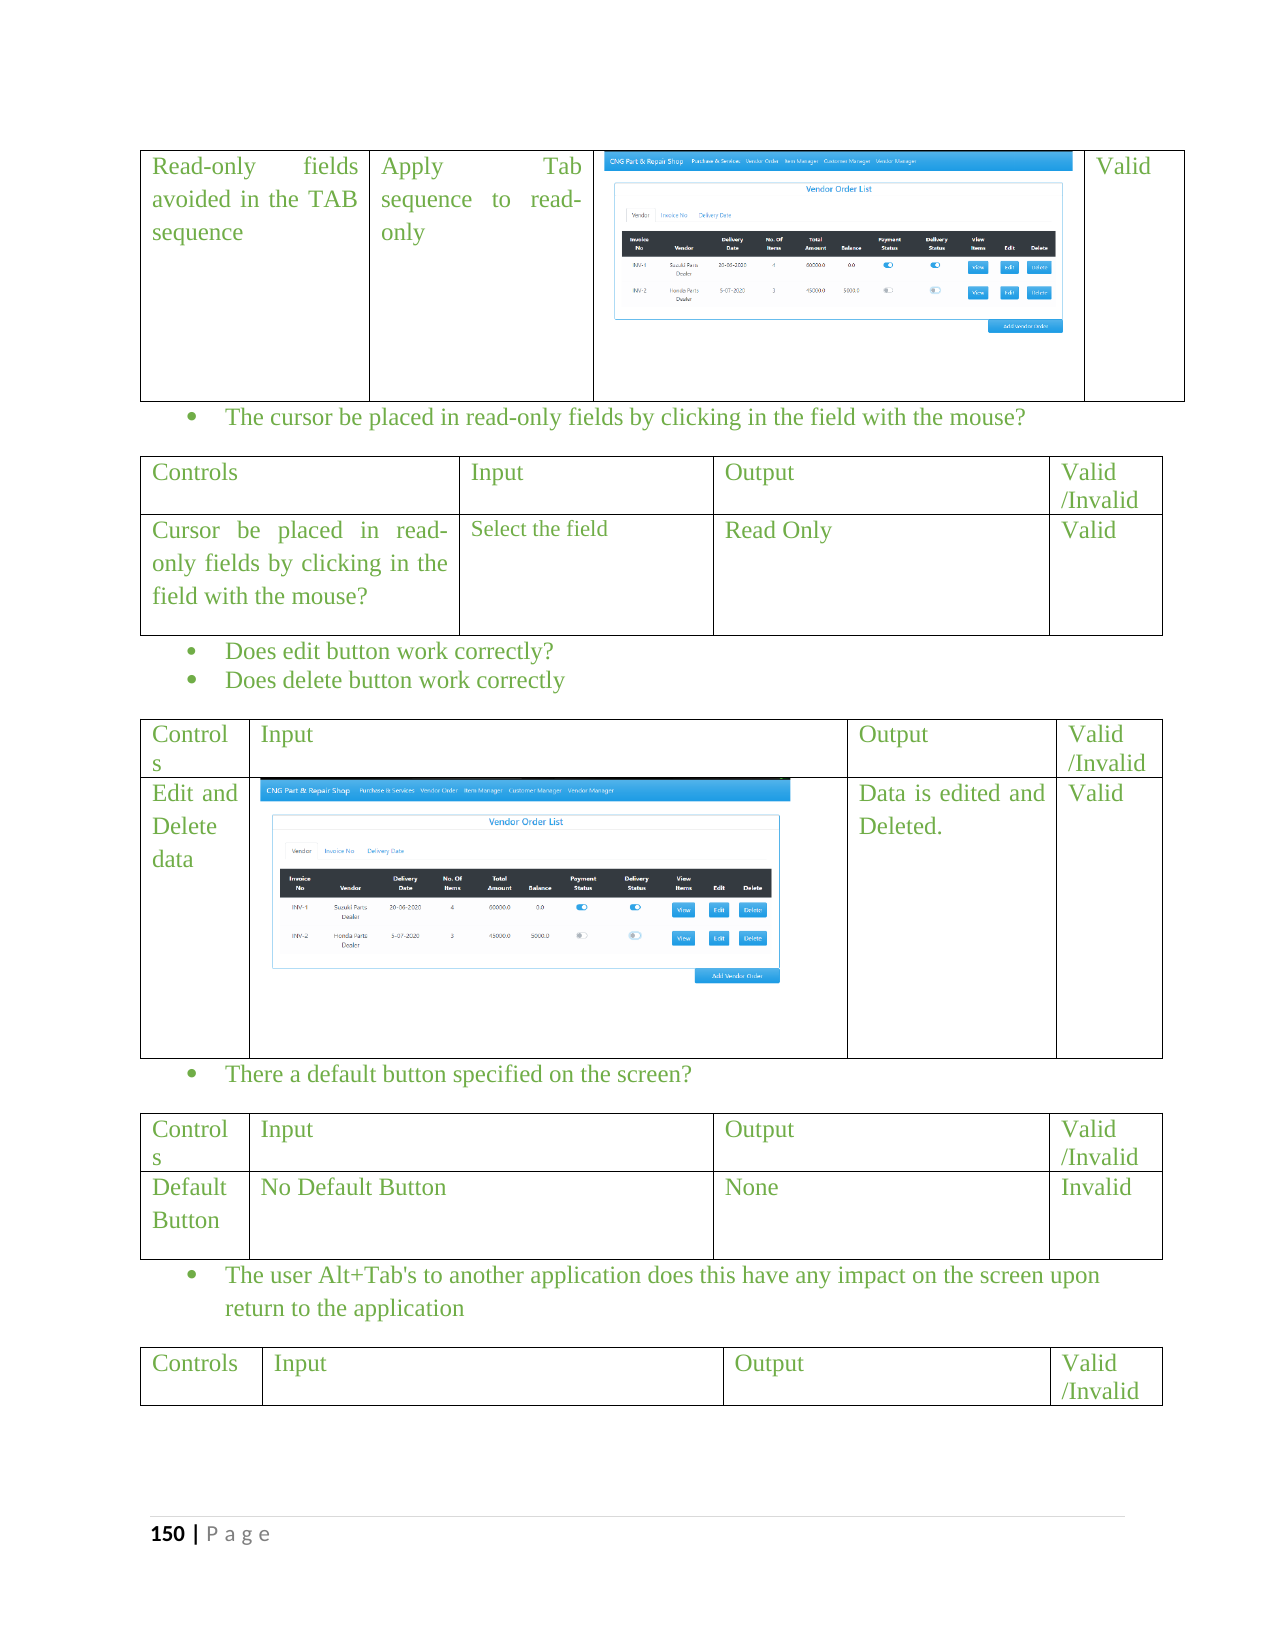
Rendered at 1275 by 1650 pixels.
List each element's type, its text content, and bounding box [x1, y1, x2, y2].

list The cursor be placed in read-only fields by clicking in the field with the mouse? [187, 402, 1125, 431]
list Does delete button work correctly [187, 665, 1125, 693]
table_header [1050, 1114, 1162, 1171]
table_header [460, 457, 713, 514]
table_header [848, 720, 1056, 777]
list Does edit button work correctly? [187, 636, 1125, 665]
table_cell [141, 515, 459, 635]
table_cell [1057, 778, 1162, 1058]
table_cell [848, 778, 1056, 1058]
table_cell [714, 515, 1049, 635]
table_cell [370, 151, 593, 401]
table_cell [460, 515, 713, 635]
picture [260, 778, 791, 1033]
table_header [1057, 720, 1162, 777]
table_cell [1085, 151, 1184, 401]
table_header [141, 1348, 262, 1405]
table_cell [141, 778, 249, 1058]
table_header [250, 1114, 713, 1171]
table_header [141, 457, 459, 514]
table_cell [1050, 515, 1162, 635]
picture [604, 151, 1073, 377]
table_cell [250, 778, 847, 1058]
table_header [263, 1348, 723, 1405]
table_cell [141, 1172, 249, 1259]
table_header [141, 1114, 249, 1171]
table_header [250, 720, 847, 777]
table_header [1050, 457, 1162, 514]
list There a default button specified on the screen? [187, 1059, 1125, 1087]
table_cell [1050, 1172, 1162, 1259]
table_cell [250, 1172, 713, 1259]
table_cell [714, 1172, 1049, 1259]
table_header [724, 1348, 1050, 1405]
list The user Alt+Tab's to another application does this have any impact on the screen upon return to the application [187, 1260, 1125, 1321]
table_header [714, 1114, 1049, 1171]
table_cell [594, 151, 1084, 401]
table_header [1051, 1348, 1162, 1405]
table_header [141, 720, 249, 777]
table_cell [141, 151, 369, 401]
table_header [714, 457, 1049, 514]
